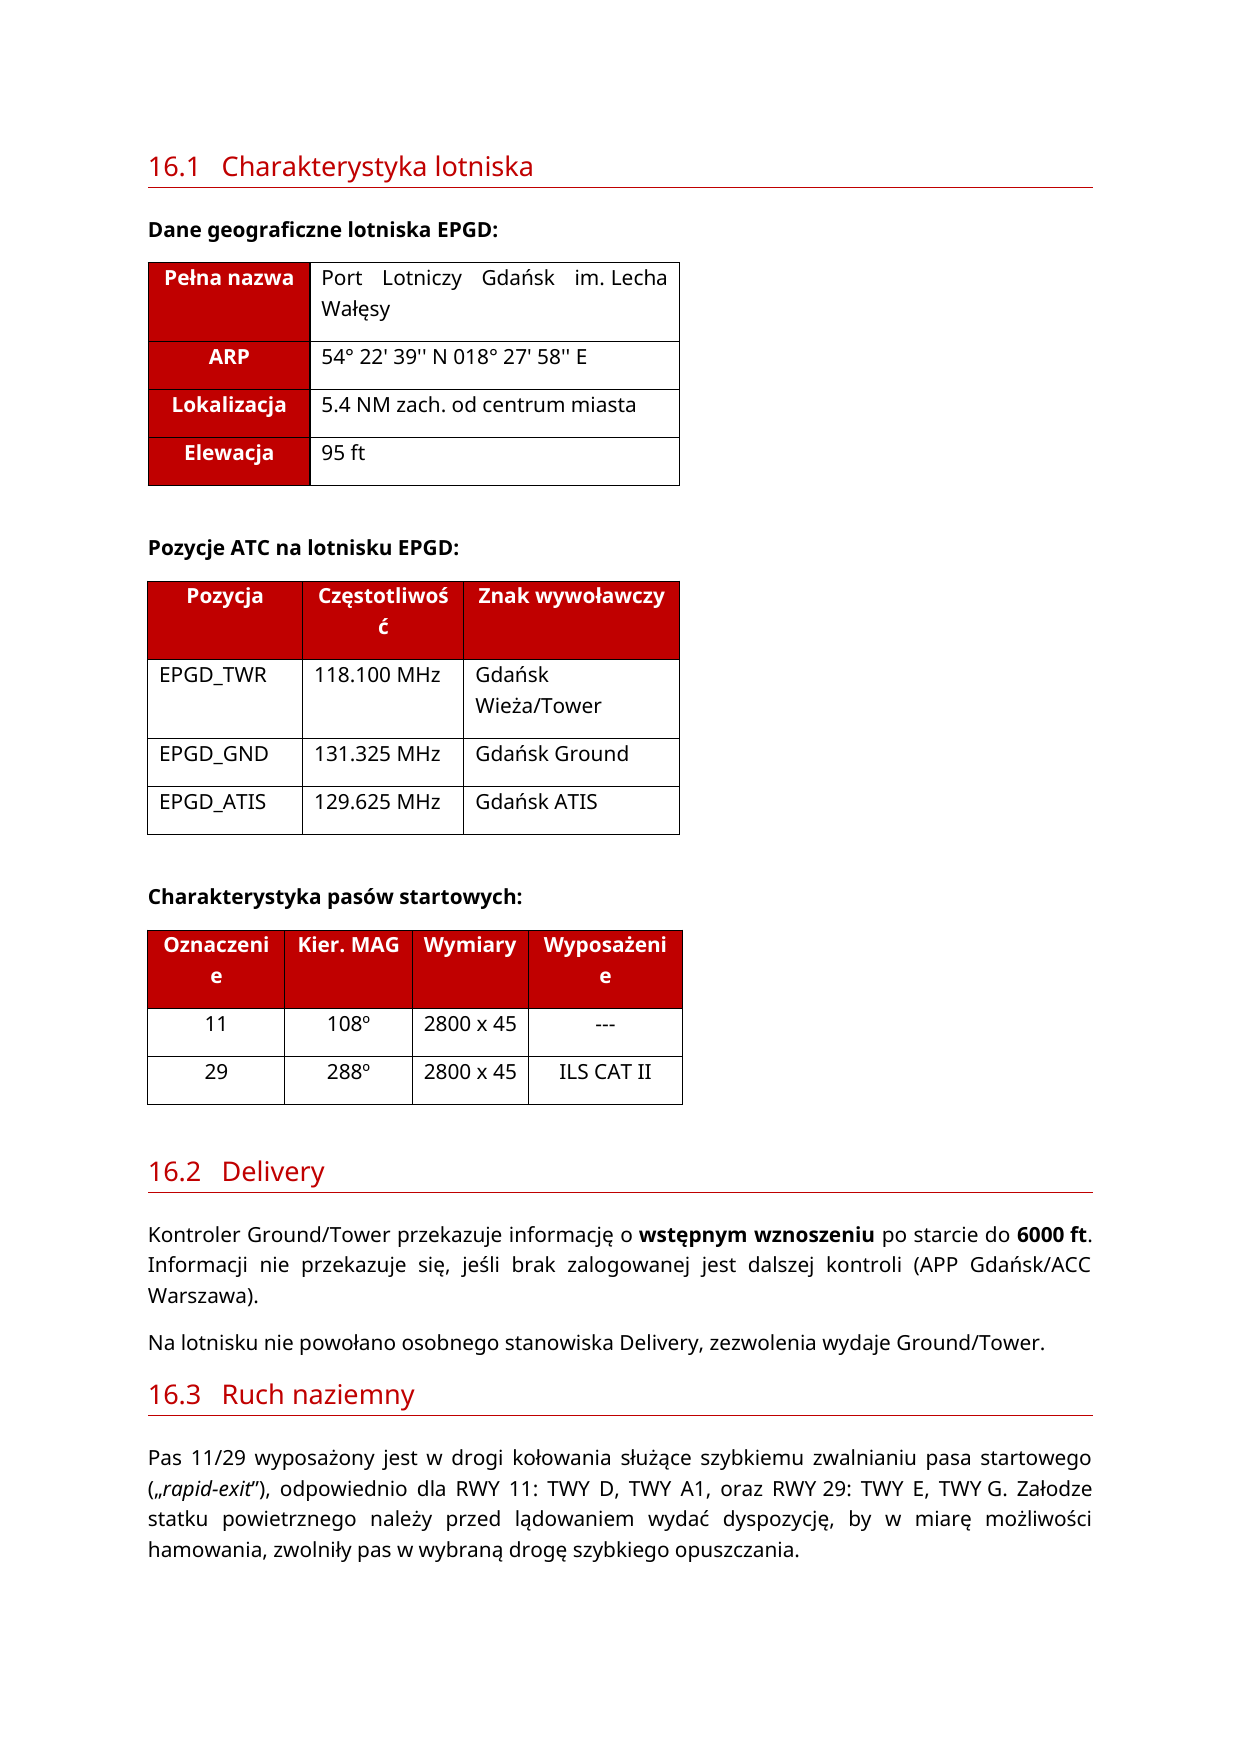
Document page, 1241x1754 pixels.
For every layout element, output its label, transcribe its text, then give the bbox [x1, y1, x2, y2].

table_cell Gdańsk ATIS [464, 787, 679, 834]
table_header Pełna nazwa [149, 263, 309, 341]
table_header Znak wywoławczy [464, 582, 679, 659]
table_header Wyposażenie [529, 931, 682, 1008]
table_cell EPGD_GND [148, 739, 302, 786]
table_header Częstotliwość [303, 582, 463, 659]
table_cell --- [529, 1009, 682, 1056]
table_cell EPGD_ATIS [148, 787, 302, 834]
table_cell 129.625 MHz [303, 787, 463, 834]
table_cell 29 [148, 1057, 284, 1104]
table_cell 2800 x 45 [413, 1057, 528, 1104]
table_cell 5.4 NM zach. od centrum miasta [311, 390, 679, 437]
text Pas 11/29 wyposażony jest w drogi kołowania służące szybkiemu zwalnianiu pasa startowego („rapid-exit”), odpowiednio dla RWY 11: TWY D, TWY A1, oraz RWY 29: TWY E, TWY G. Załodze statku powietrznego należy przed lądowaniem wydać dyspozycję, by w miarę możliwości hamowania, zwolniły pas w wybraną drogę szybkiego opuszczania. [148, 1443, 1093, 1563]
table_header Wymiary [413, 931, 528, 1008]
table_cell 108º [285, 1009, 412, 1056]
table_cell 11 [148, 1009, 284, 1056]
table_cell 54° 22' 39'' N 018° 27' 58'' E [311, 342, 679, 389]
subtitle Charakterystyka lotniska [148, 148, 1093, 187]
table_cell 288º [285, 1057, 412, 1104]
subtitle Ruch naziemny [148, 1376, 1093, 1415]
table_cell EPGD_TWR [148, 660, 302, 738]
table_cell Elewacja [149, 438, 309, 485]
table_header Oznaczenie [148, 931, 284, 1008]
table_cell Gdańsk Ground [464, 739, 679, 786]
table_cell Gdańsk Wieża/Tower [464, 660, 679, 738]
subtitle Delivery [148, 1153, 1093, 1192]
text Pozycje ATC na lotnisku EPGD: [148, 533, 1093, 562]
table_header Pozycja [148, 582, 302, 659]
table_cell ARP [149, 342, 309, 389]
text Charakterystyka pasów startowych: [148, 882, 1093, 911]
text Kontroler Ground/Tower przekazuje informację o wstępnym wznoszeniu po starcie do 6000 ft. Informacji nie przekazuje się, jeśli brak zalogowanej jest dalszej kontroli (APP Gdańsk/ACC Warszawa). [148, 1220, 1093, 1310]
text Dane geograficzne lotniska EPGD: [148, 215, 1093, 243]
table_cell 118.100 MHz [303, 660, 463, 738]
table_cell Lokalizacja [149, 390, 309, 437]
table_header Port Lotniczy Gdańsk im. Lecha Wałęsy [311, 263, 679, 341]
table_header Kier. MAG [285, 931, 412, 1008]
table_cell 131.325 MHz [303, 739, 463, 786]
table_cell 2800 x 45 [413, 1009, 528, 1056]
table_cell 95 ft [311, 438, 679, 485]
text Na lotnisku nie powołano osobnego stanowiska Delivery, zezwolenia wydaje Ground/Tower. [148, 1328, 1093, 1357]
table_cell ILS CAT II [529, 1057, 682, 1104]
